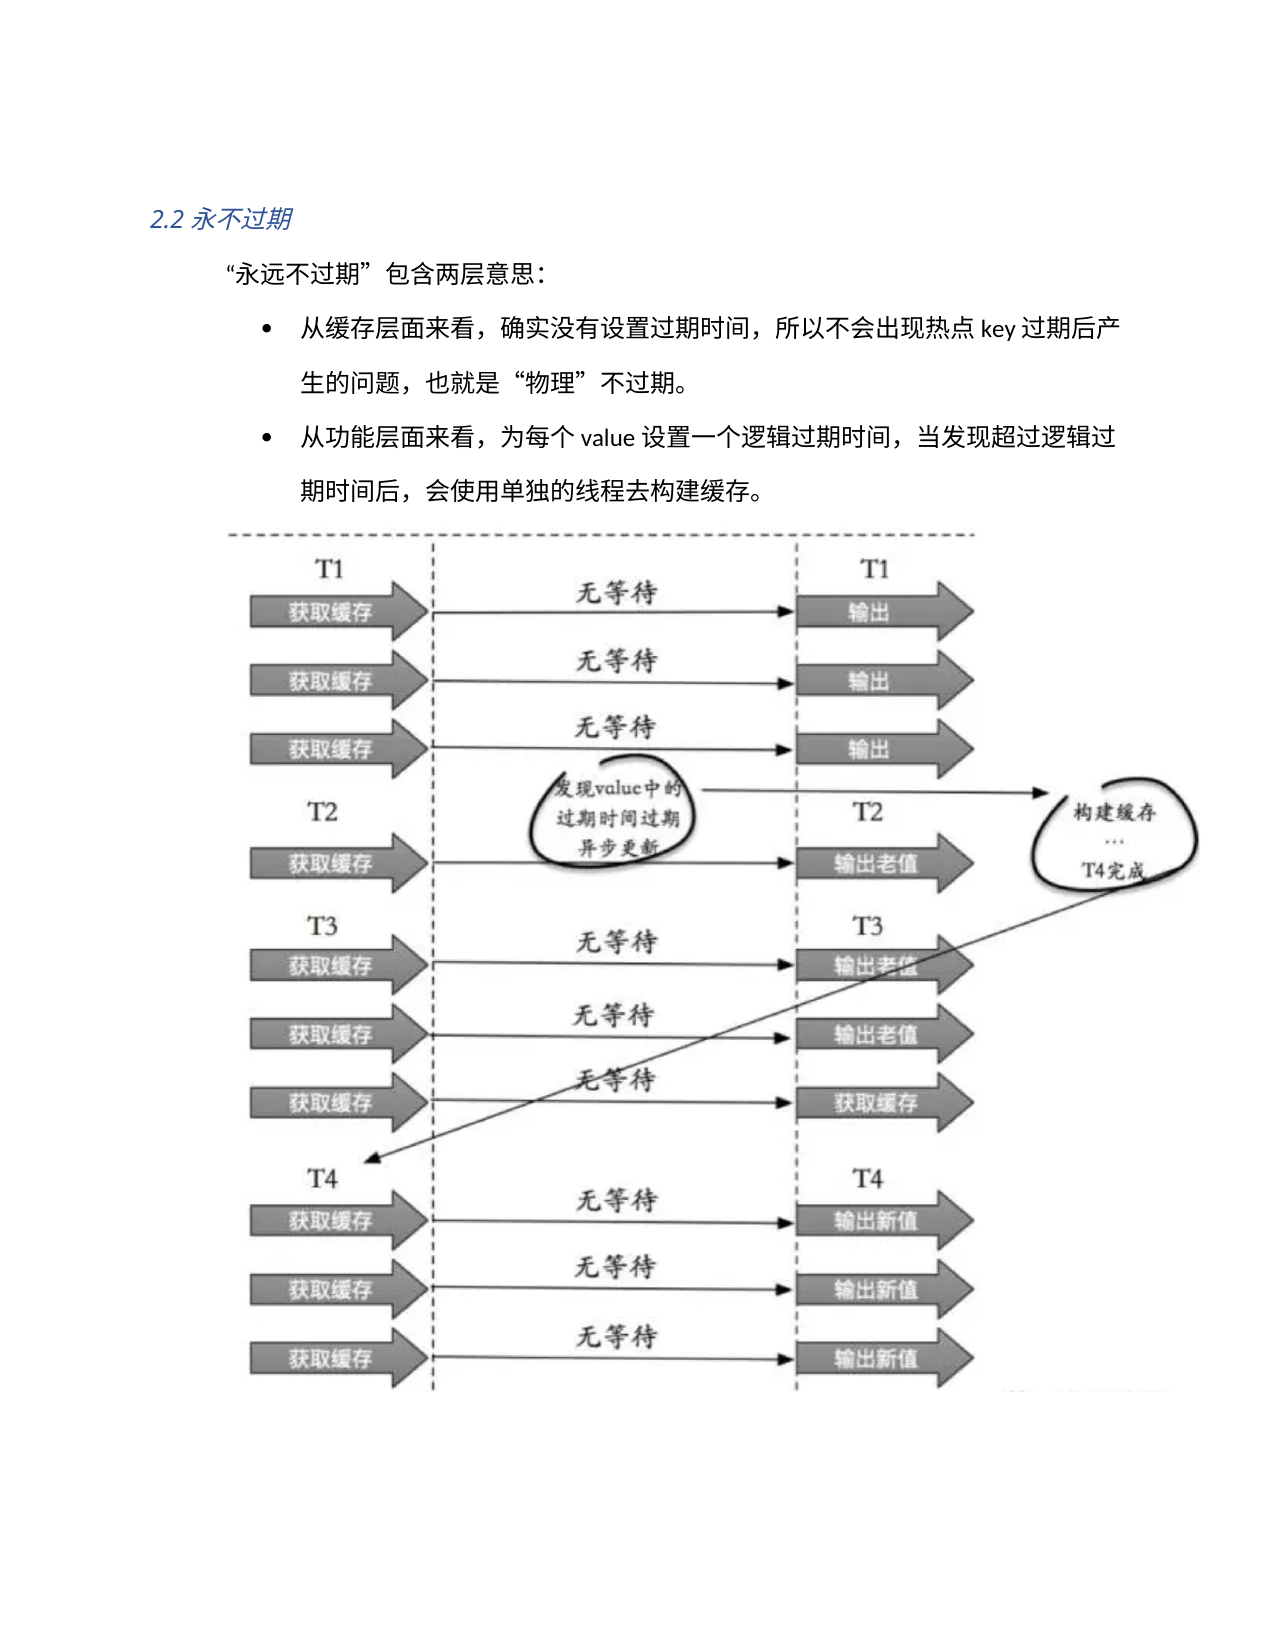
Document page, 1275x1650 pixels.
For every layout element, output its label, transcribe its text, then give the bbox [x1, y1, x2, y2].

list 从缓存层面来看，确实没有设置过期时间，所以不会出现热点 key 过期后产生的问题，也就是“物理”不过期。 [262, 309, 1125, 399]
picture [225, 526, 1200, 1392]
subtitle 2.2 永不过期 [150, 200, 1125, 236]
text “永远不过期”包含两层意思： [150, 254, 1125, 291]
list 从功能层面来看，为每个 value 设置一个逻辑过期时间，当发现超过逻辑过期时间后，会使用单独的线程去构建缓存。 [262, 417, 1125, 508]
